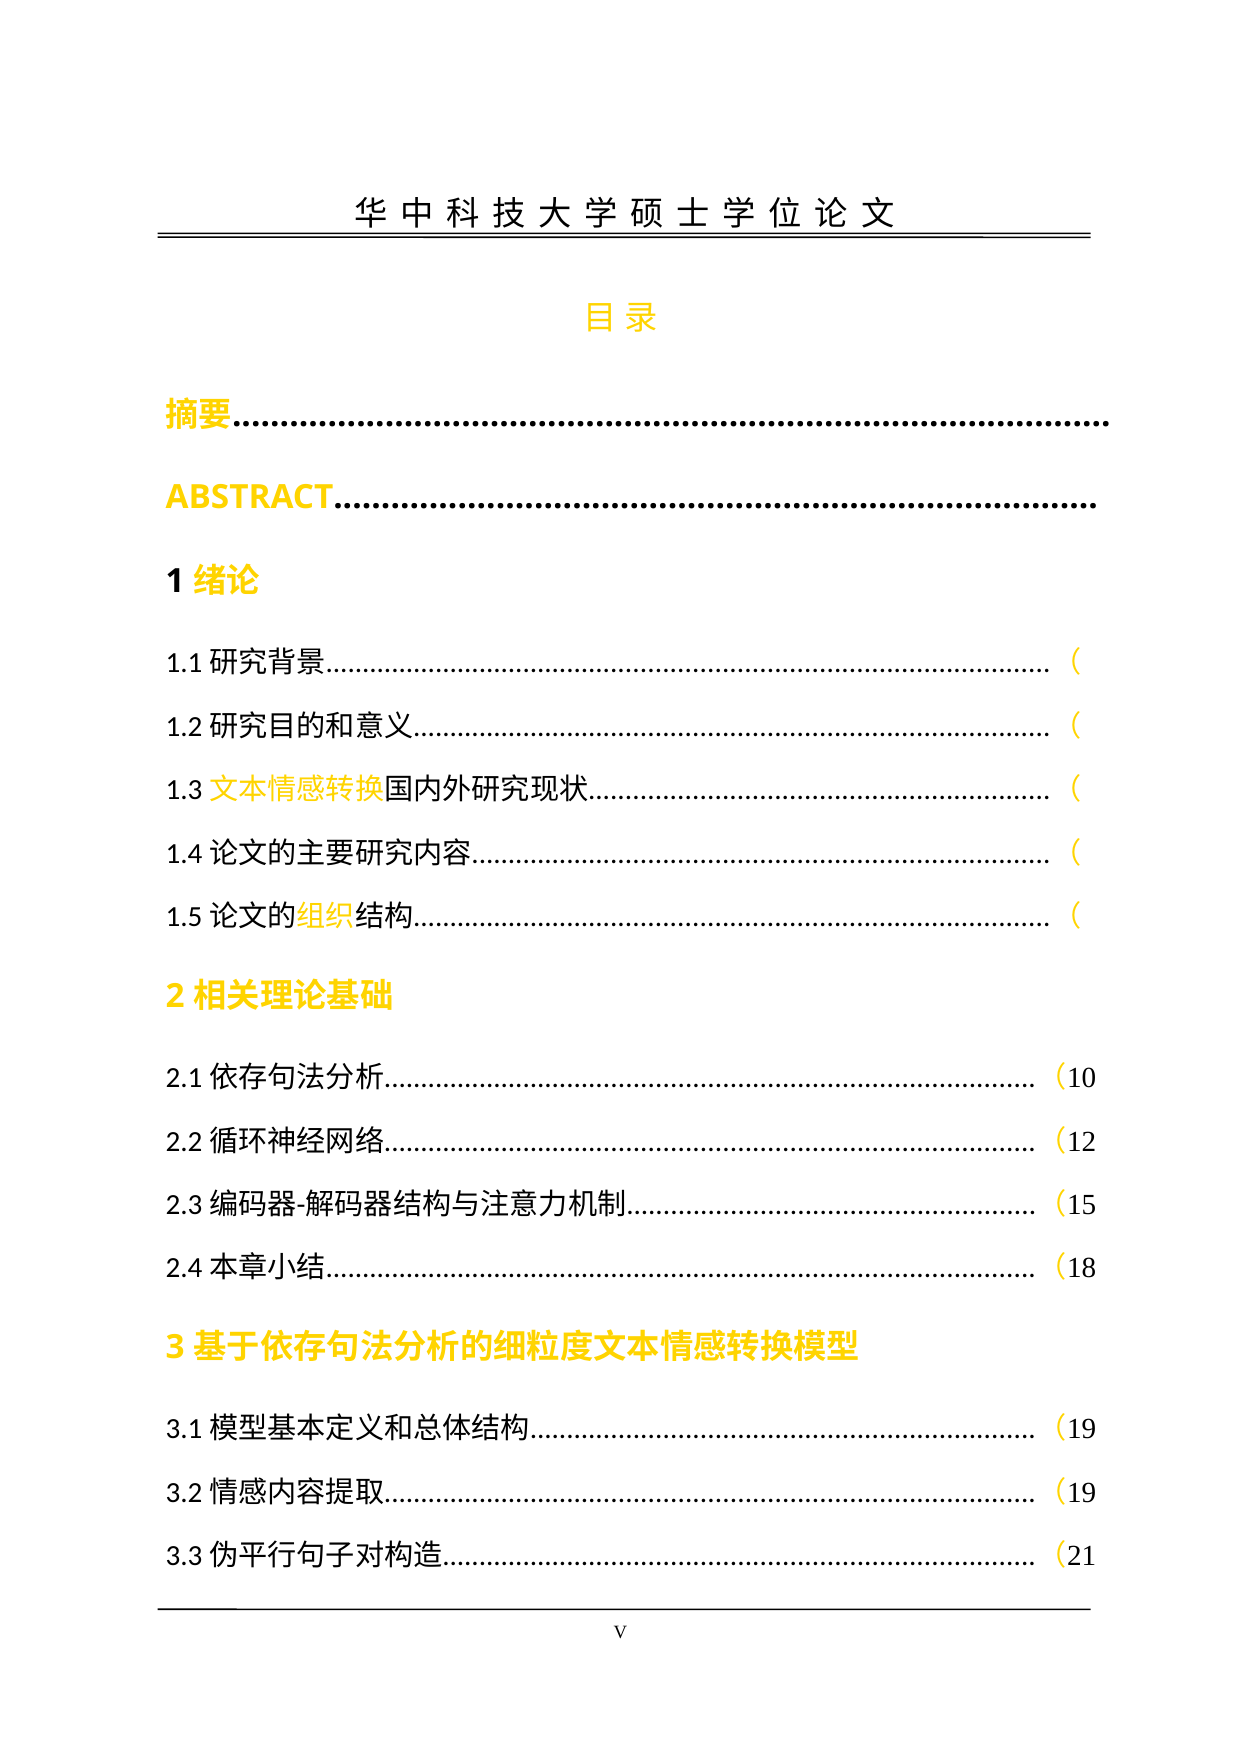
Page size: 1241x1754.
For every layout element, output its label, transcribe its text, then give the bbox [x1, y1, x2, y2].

text 1.2 研究目的和意义 （2） [165, 702, 1075, 745]
text 摘要 I [165, 388, 1075, 437]
text 3 基于依存句法分析的细粒度文本情感转换模型 [165, 1320, 1075, 1368]
text Abstract II [165, 473, 1075, 519]
text 3.2 情感内容提取 （19） [165, 1468, 1075, 1511]
text 2.3 编码器-解码器结构与注意力机制 （15） [165, 1181, 1075, 1223]
text 3.1 模型基本定义和总体结构 （19） [165, 1405, 1075, 1447]
text 1.4 论文的主要研究内容 （7） [165, 829, 1075, 872]
text 2.4 本章小结 （18） [165, 1244, 1075, 1286]
text 1 绪论 [165, 554, 1075, 602]
text 1.3 文本情感转换国内外研究现状 （3） [165, 766, 1075, 808]
text 2 相关理论基础 [165, 969, 1075, 1017]
text 3.3 伪平行句子对构造 （21） [165, 1532, 1075, 1574]
text 1.5 论文的组织结构 （8） [165, 893, 1075, 935]
text 2.1 依存句法分析 （10） [165, 1054, 1075, 1096]
text 2.2 循环神经网络 （12） [165, 1117, 1075, 1159]
text 1.1 研究背景 （1） [165, 639, 1075, 681]
